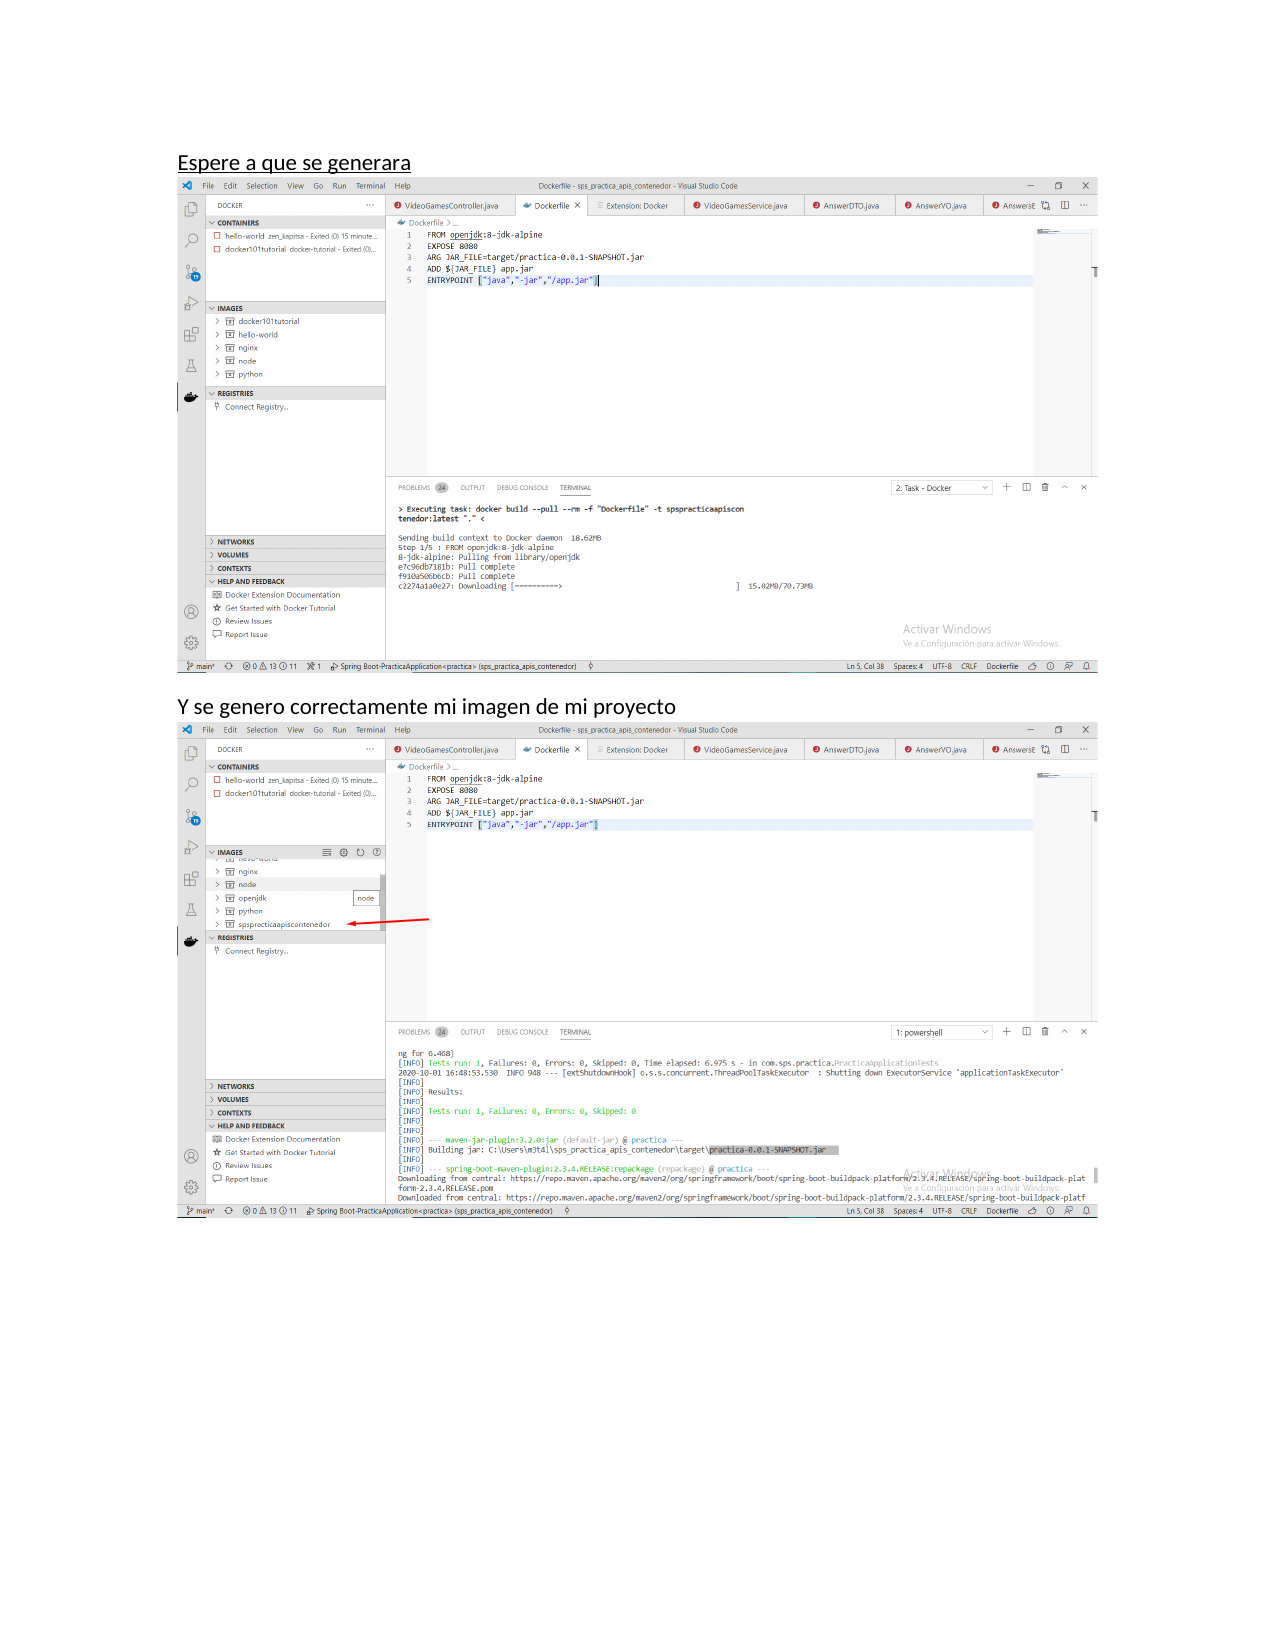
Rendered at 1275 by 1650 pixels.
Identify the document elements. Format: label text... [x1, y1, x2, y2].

picture [177, 722, 1098, 1218]
text Espere a que se generara [177, 148, 1098, 177]
text Y se genero correctamente mi imagen de mi proyecto [177, 692, 1098, 722]
picture [177, 177, 1098, 673]
